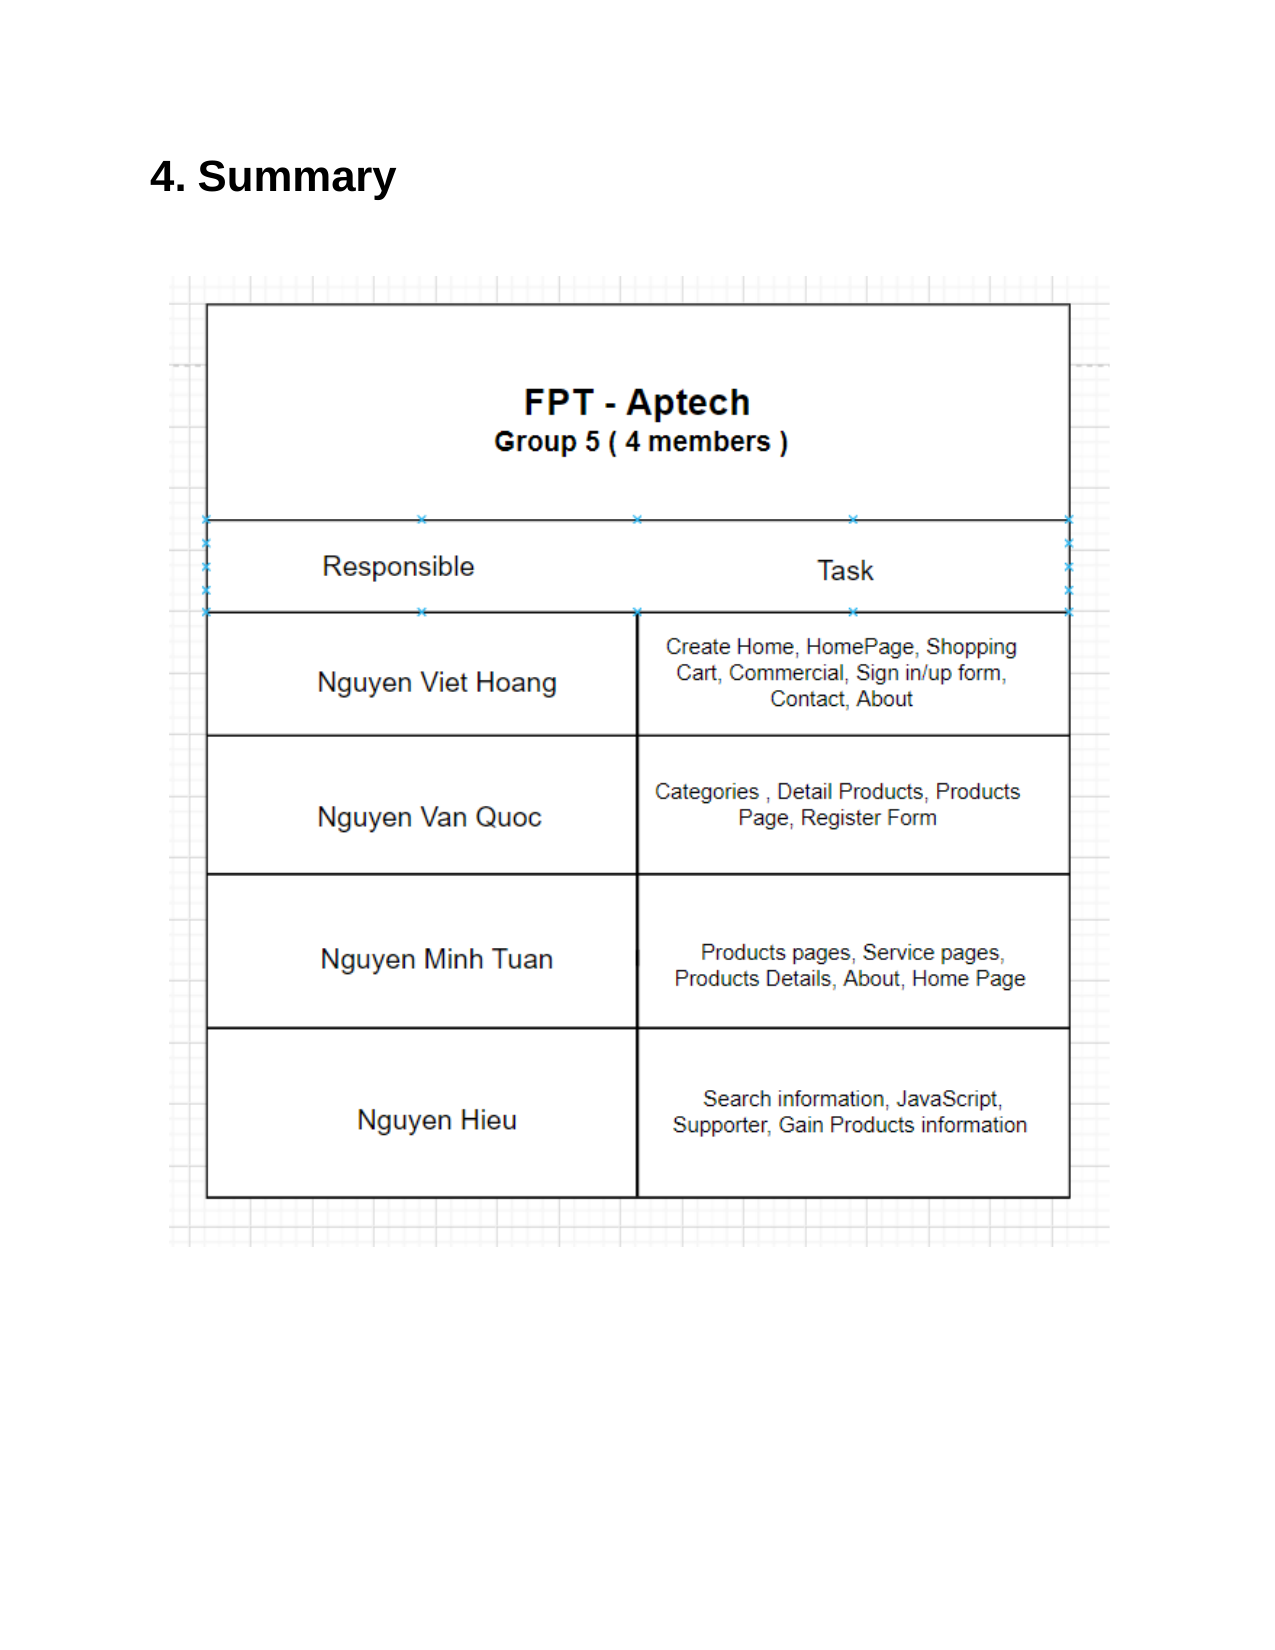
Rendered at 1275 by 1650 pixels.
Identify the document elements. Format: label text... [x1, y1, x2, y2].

picture [169, 276, 1110, 1247]
text 4. Summary [150, 150, 1125, 200]
